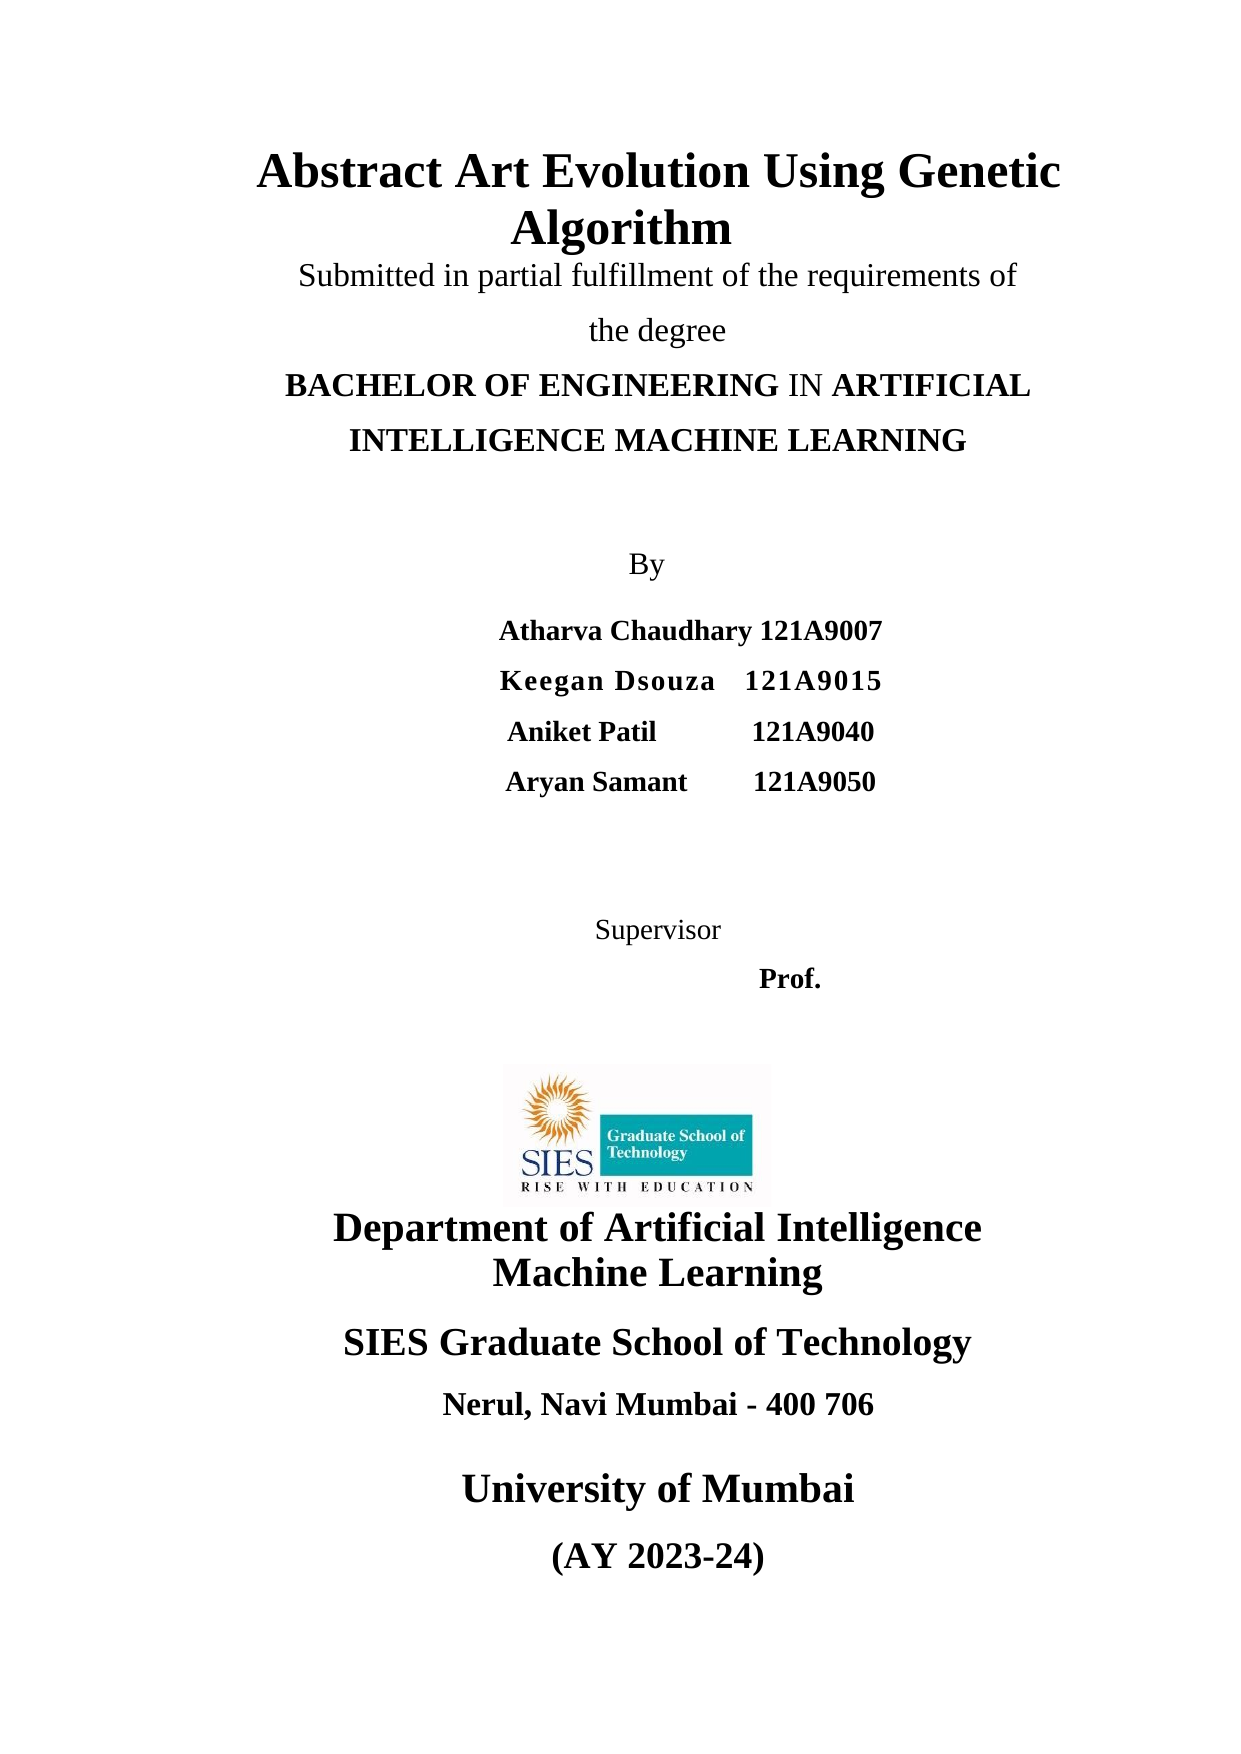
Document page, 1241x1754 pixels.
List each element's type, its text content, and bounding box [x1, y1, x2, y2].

picture [502, 1064, 772, 1207]
text University of Mumbai [274, 1463, 1041, 1511]
text Atharva Chaudhary 121A9007 Keegan Dsouza 121A9015 Aniket Patil 121A9040 [468, 613, 913, 747]
text (AY 2023-24) [274, 1533, 1042, 1576]
text Department of Artificial Intelligence Machine Learning [274, 1060, 1041, 1295]
text Aryan Samant 121A9050 [468, 764, 913, 798]
subtitle Nerul, Navi Mumbai - 400 706 [274, 1384, 1042, 1422]
subtitle BACHELOR OF ENGINEERING IN ARTIFICIAL INTELLIGENCE MACHINE LEARNING [274, 365, 1042, 459]
text Abstract Art Evolution Using Genetic Algorithm [139, 141, 1103, 256]
text SIES Graduate School of Technology [274, 1318, 1041, 1363]
text Supervisor [274, 912, 1041, 945]
text Submitted in partial fulfillment of the requirements of the degree [274, 256, 1041, 349]
text Prof. [477, 961, 1103, 994]
text By [252, 546, 1041, 581]
